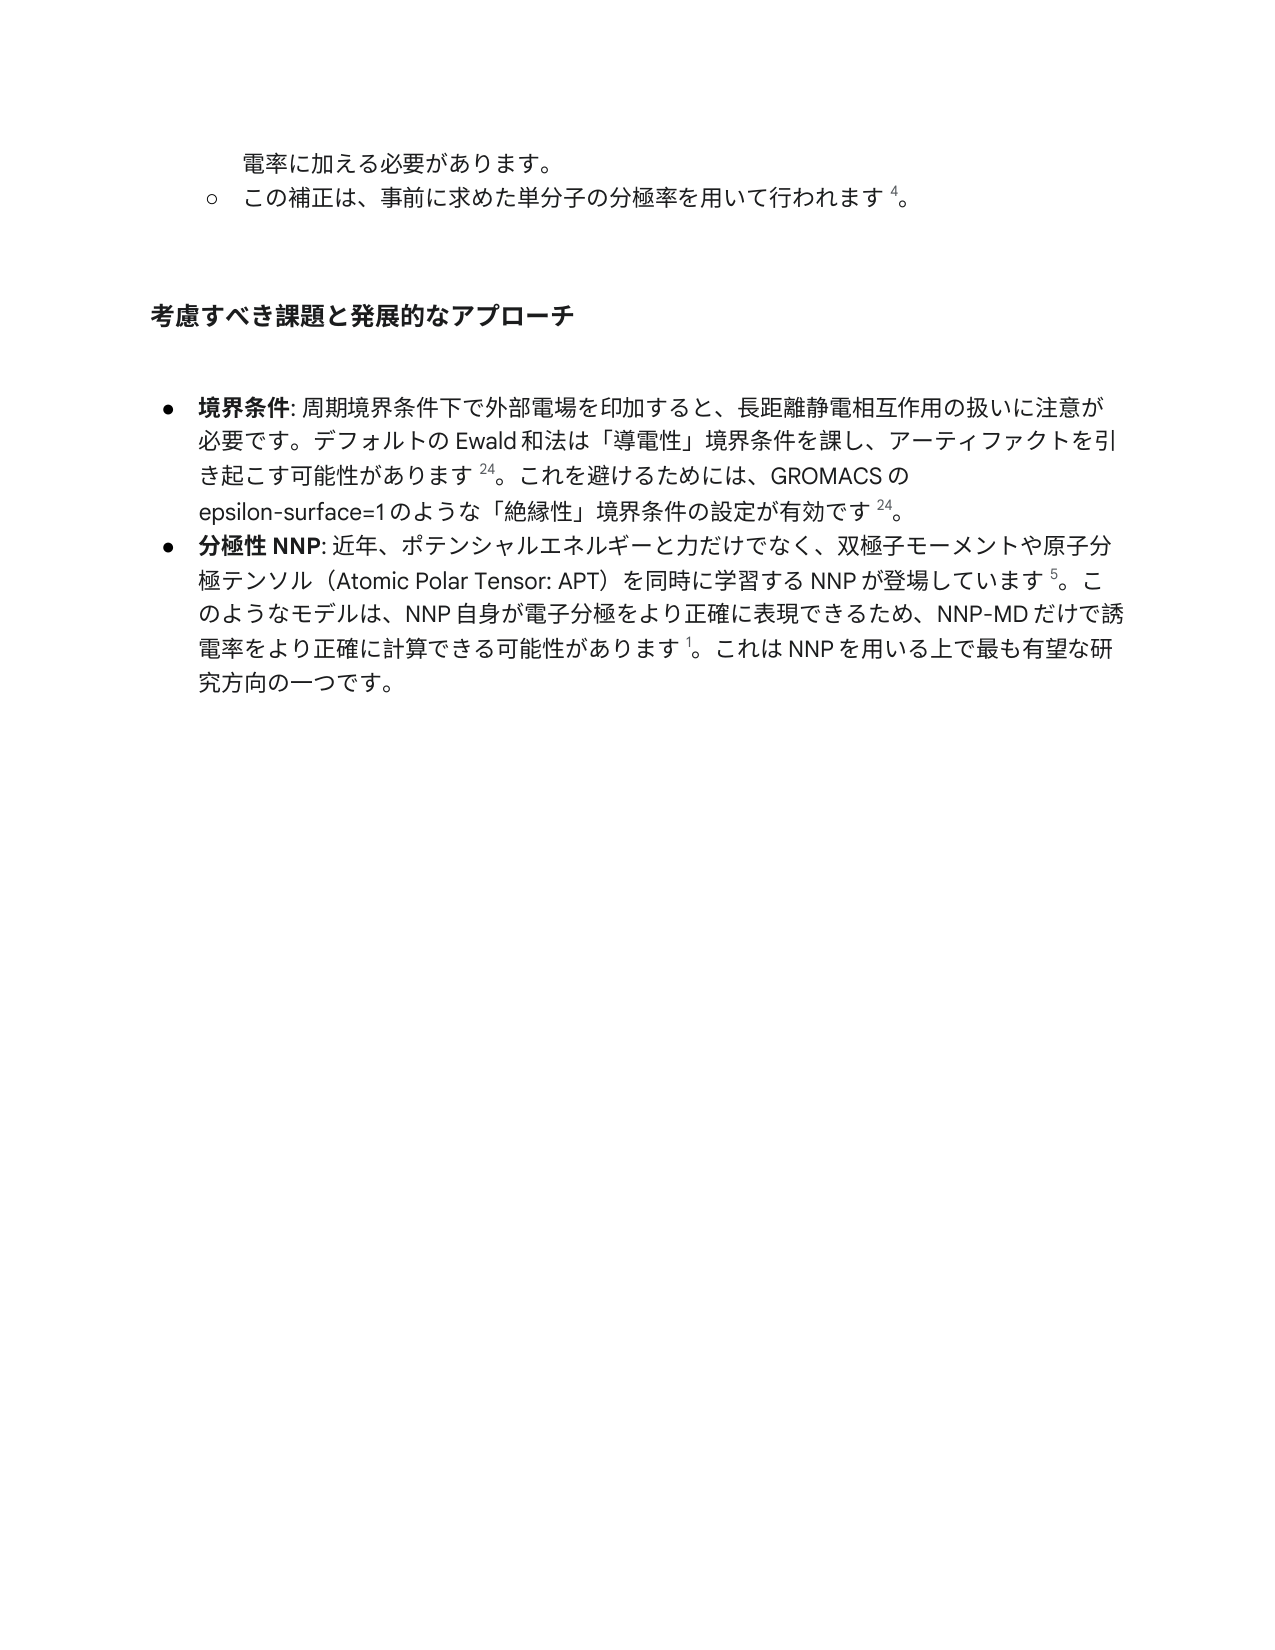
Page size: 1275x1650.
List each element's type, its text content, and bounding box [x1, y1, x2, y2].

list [205, 150, 1125, 179]
list 分極性NNP: 近年、ポテンシャルエネルギーと力だけでなく、双極子モーメントや原子分極テンソル（Atomic Polar Tensor: APT）を同時に学習するNNPが登場しています 5。このようなモデルは、NNP自身が電子分極をより正確に表現できるため、NNP-MDだけで誘電率をより正確に計算できる可能性があります 1。これはNNPを用いる上で最も有望な研究方向の一つです。 [161, 532, 1125, 697]
list この補正は、事前に求めた単分子の分極率を用いて行われます 4。 [205, 183, 1125, 214]
list 境界条件: 周期境界条件下で外部電場を印加すると、長距離静電相互作用の扱いに注意が必要です。デフォルトのEwald和法は「導電性」境界条件を課し、アーティファクトを引き起こす可能性があります 24。これを避けるためには、GROMACSの epsilon-surface=1のような「絶縁性」境界条件の設定が有効です 24。 [161, 394, 1125, 527]
subtitle 考慮すべき課題と発展的なアプローチ [150, 301, 1125, 332]
